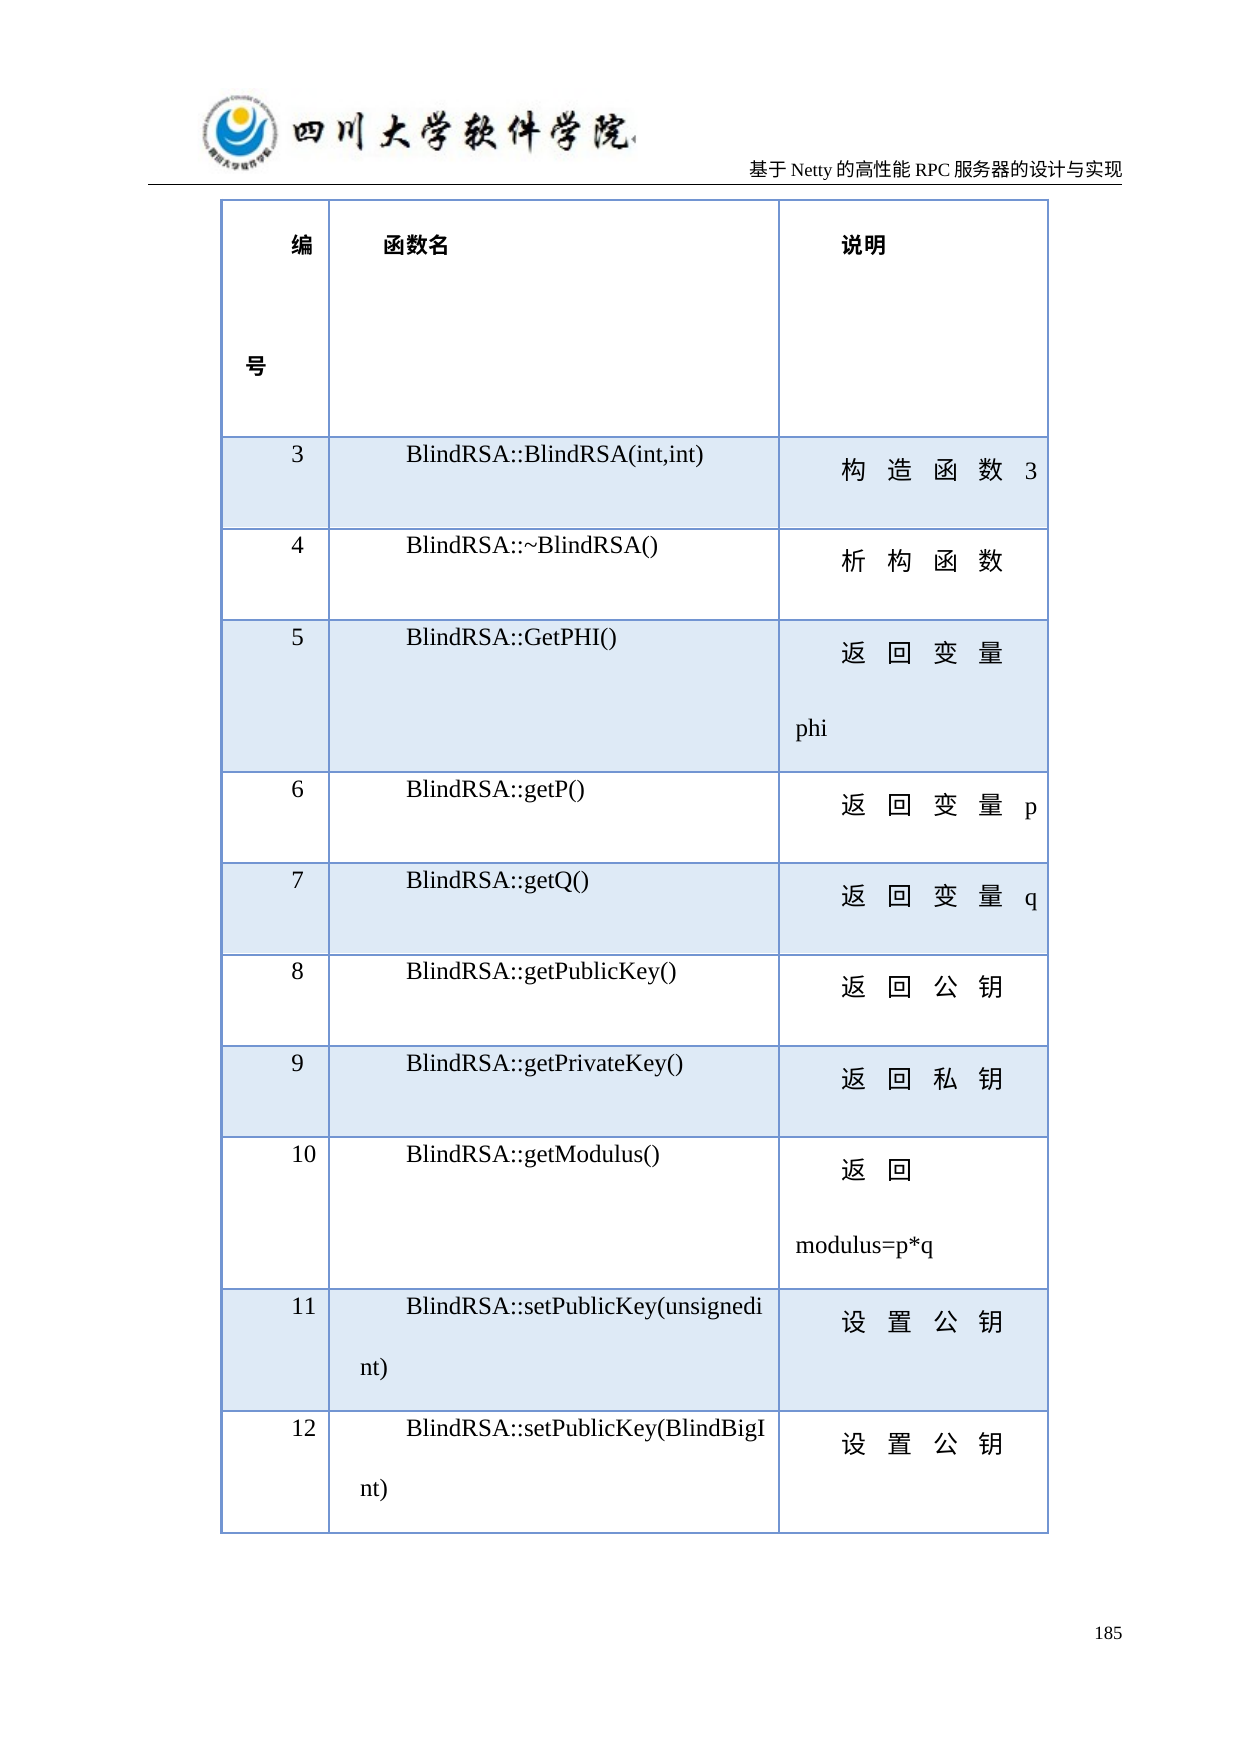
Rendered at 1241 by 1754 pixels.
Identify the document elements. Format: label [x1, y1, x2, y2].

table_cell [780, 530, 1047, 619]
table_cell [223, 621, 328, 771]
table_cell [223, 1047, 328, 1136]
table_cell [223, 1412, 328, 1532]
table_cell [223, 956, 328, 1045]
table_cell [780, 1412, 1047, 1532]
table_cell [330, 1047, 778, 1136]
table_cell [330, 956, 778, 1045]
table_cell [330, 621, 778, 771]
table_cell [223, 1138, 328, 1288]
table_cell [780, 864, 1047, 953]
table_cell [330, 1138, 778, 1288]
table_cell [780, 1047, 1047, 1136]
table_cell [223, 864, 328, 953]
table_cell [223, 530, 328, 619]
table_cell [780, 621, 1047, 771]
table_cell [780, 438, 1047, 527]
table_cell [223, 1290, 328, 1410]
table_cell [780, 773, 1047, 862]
picture [197, 88, 639, 177]
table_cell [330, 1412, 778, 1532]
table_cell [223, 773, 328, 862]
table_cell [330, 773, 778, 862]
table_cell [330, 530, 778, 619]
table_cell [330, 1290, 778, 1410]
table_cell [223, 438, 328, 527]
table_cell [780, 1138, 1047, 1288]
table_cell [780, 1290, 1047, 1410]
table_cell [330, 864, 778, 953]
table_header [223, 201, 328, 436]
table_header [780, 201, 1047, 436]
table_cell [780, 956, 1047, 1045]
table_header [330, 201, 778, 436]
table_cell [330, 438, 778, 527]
